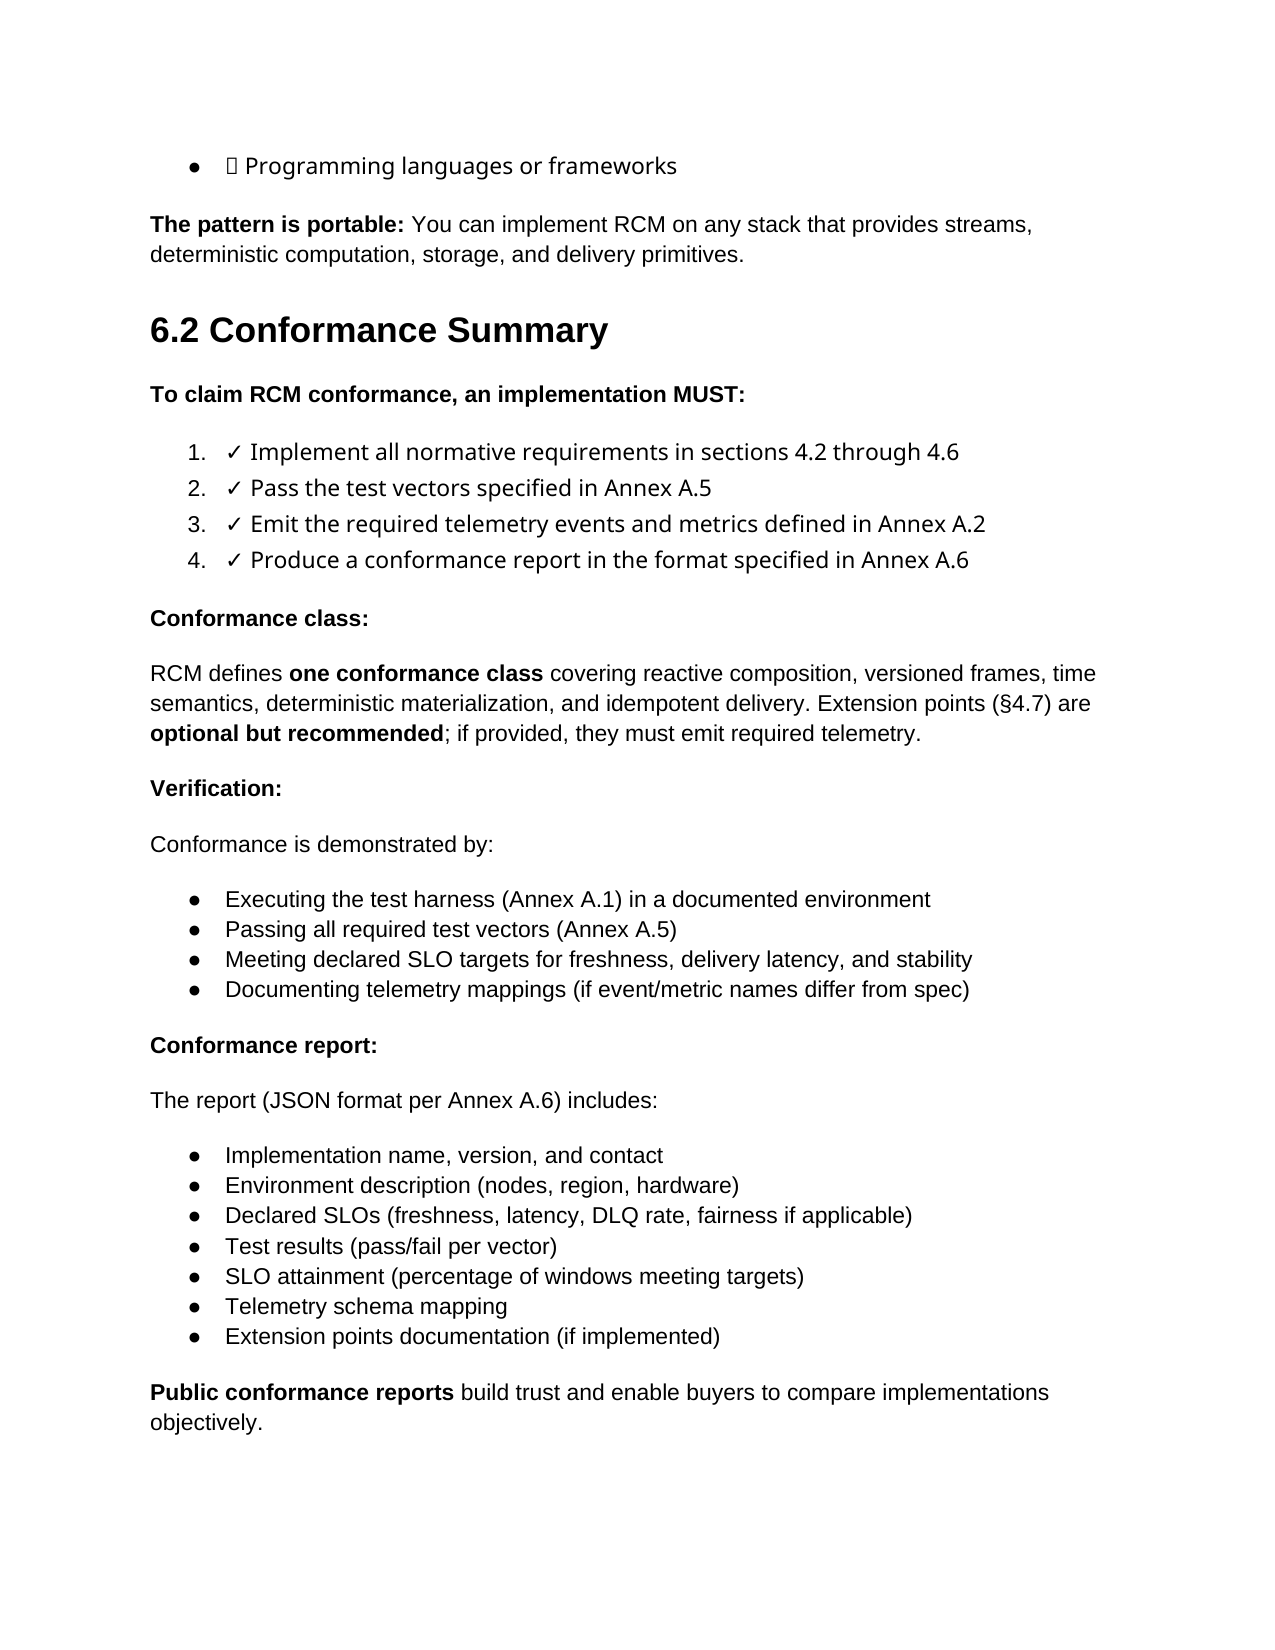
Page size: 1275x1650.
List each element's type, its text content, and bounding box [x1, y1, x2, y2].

text Conformance report: [150, 1032, 1125, 1058]
text Public conformance reports build trust and enable buyers to compare implementations objectively. [150, 1378, 1125, 1435]
list ❌ Programming languages or frameworks [187, 150, 1125, 181]
list Meeting declared SLO targets for freshness, delivery latency, and stability [187, 946, 1125, 973]
list Environment description (nodes, region, hardware) [187, 1172, 1125, 1199]
list Implementation name, version, and contact [187, 1142, 1125, 1168]
text The pattern is portable: You can implement RCM on any stack that provides streams, deterministic computation, storage, and delivery primitives. [150, 211, 1125, 267]
subtitle 6.2 Conformance Summary [150, 309, 1125, 349]
text Verification: [150, 775, 1125, 802]
list Passing all required test vectors (Annex A.5) [187, 916, 1125, 942]
list Documenting telemetry mappings (if event/metric names differ from spec) [187, 976, 1125, 1003]
text Conformance is demonstrated by: [150, 831, 1125, 857]
list SLO attainment (percentage of windows meeting targets) [187, 1263, 1125, 1289]
list ✓ Implement all normative requirements in sections 4.2 through 4.6 [187, 436, 1125, 467]
list ✓ Pass the test vectors specified in Annex A.5 [187, 472, 1125, 503]
list ✓ Produce a conformance report in the format specified in Annex A.6 [187, 544, 1125, 575]
list Executing the test harness (Annex A.1) in a documented environment [187, 886, 1125, 912]
list ✓ Emit the required telemetry events and metrics defined in Annex A.2 [187, 508, 1125, 539]
text RCM defines one conformance class covering reactive composition, versioned frames, time semantics, deterministic materialization, and idempotent delivery. Extension points (§4.7) are optional but recommended; if provided, they must emit required telemetry. [150, 660, 1125, 747]
text To claim RCM conformance, an implementation MUST: [150, 381, 1125, 407]
list Extension points documentation (if implemented) [187, 1323, 1125, 1350]
list Declared SLOs (freshness, latency, DLQ rate, fairness if applicable) [187, 1202, 1125, 1229]
text The report (JSON format per Annex A.6) includes: [150, 1087, 1125, 1113]
list Telemetry schema mapping [187, 1293, 1125, 1319]
list Test results (pass/fail per vector) [187, 1233, 1125, 1259]
text Conformance class: [150, 604, 1125, 631]
